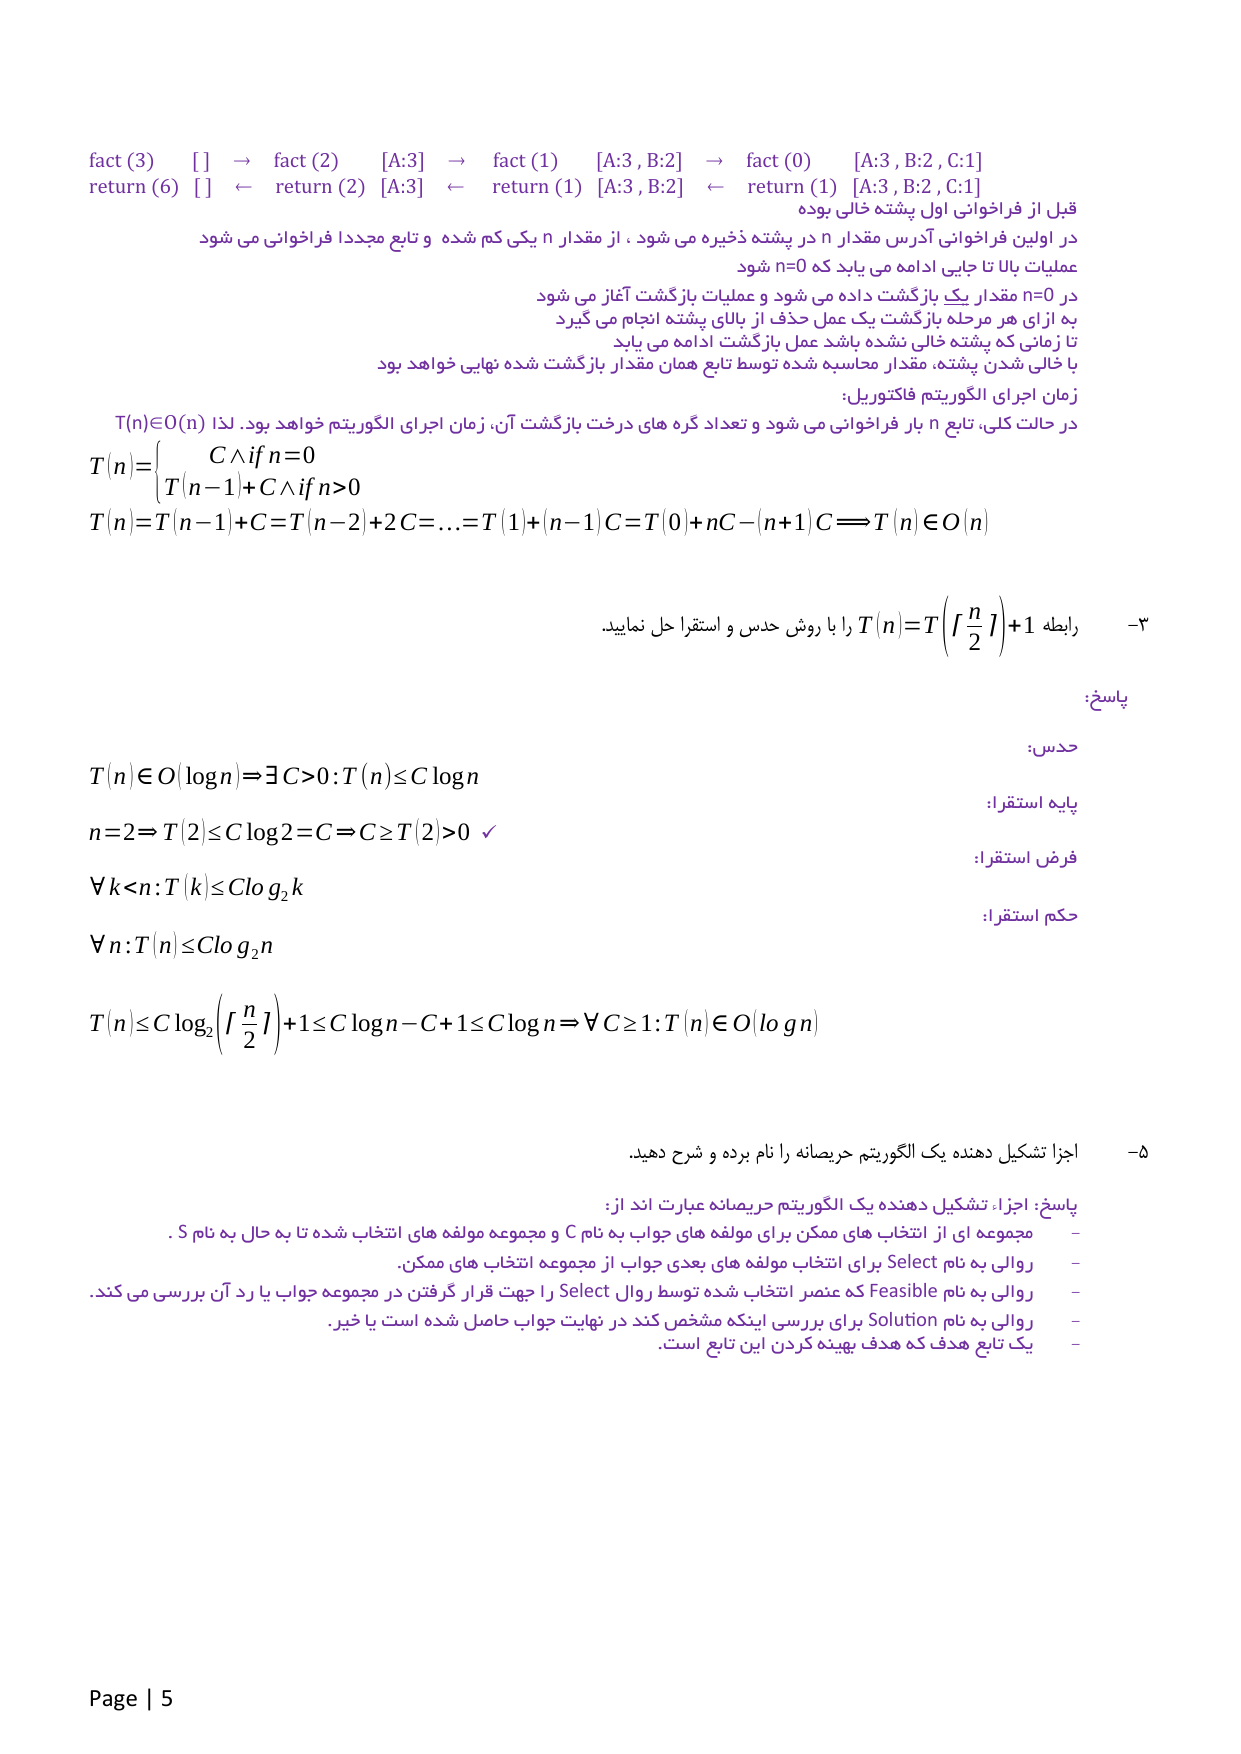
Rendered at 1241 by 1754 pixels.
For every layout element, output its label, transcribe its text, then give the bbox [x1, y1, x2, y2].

list fact (3) [ ] fact (2) [A:3] fact (1) [A:3 , B:2] fact (0) [A:3 , B:2 , C:1] [89, 148, 1078, 172]
list رابطه را با روش حدس و استقرا حل نمایید. [89, 594, 1128, 659]
list حکم استقرا: [89, 907, 1078, 928]
list به ازای هر مرحله بازگشت یک عمل حذف از بالای پشته انجام می گیرد [89, 311, 1078, 332]
list روالی به نام Feasible که عنصر انتخاب شده توسط روال Select را جهت قرار گرفتن در مجموعه جواب یا رد آن بررسی می کند. [89, 1277, 1071, 1304]
list فرض استقرا: [89, 849, 1078, 870]
list در اولین فراخوانی آدرس مقدار n در پشته ذخیره می شود ، از مقدار n یکی کم شده و تابع مجددا فراخوانی می شود [89, 223, 1078, 250]
list با خالی شدن پشته، مقدار محاسبه شده توسط تابع همان مقدار بازگشت شده نهایی خواهد بود [89, 356, 1078, 377]
list مجموعه ای از انتخاب های ممکن برای مولفه های جواب به نام C و مجموعه مولفه های انتخاب شده تا به حال به نام S . [89, 1219, 1071, 1246]
list یک تابع هدف که هدف بهینه کردن این تابع است. [89, 1336, 1071, 1357]
list پاسخ: [89, 689, 1128, 709]
list تا زمانی که پشته خالی نشده باشد عمل بازگشت ادامه می یابد [89, 333, 1078, 354]
list حدس: [89, 739, 1078, 759]
list قبل از فراخوانی اول پشته خالی بوده [89, 200, 1078, 221]
list پاسخ: اجزاء تشکیل دهنده یک الگوریتم حریصانه عبارت اند از: [89, 1196, 1078, 1217]
list زمان اجرای الگوریتم فاکتوریل: [89, 387, 1078, 408]
list پایه استقرا: [89, 794, 1078, 815]
list روالی به نام Select برای انتخاب مولفه های بعدی جواب از مجموعه انتخاب های ممکن. [89, 1248, 1071, 1275]
list اجزا تشکیل دهنده یک الگوریتم حریصانه را نام برده و شرح دهید. [89, 1142, 1128, 1167]
list روالی به نام Solution برای بررسی اینکه مشخص کند در نهایت جواب حاصل شده است یا خیر. [89, 1306, 1071, 1334]
list در حالت کلی، تابع n بار فراخوانی می شود و تعداد گره های درخت بازگشت آن، زمان اجرای الگوریتم خواهد بود. لذا T(n)O(n) [89, 409, 1078, 437]
list عملیات بالا تا جایی ادامه می یابد که n=0 شود [89, 252, 1078, 279]
list در n=0 مقدار یک بازگشت داده می شود و عملیات بازگشت آغاز می شود [89, 281, 1078, 309]
list return (6) [ ] return (2) [A:3] return (1) [A:3 , B:2] return (1) [A:3 , B:2 , C:1] [89, 174, 1078, 198]
